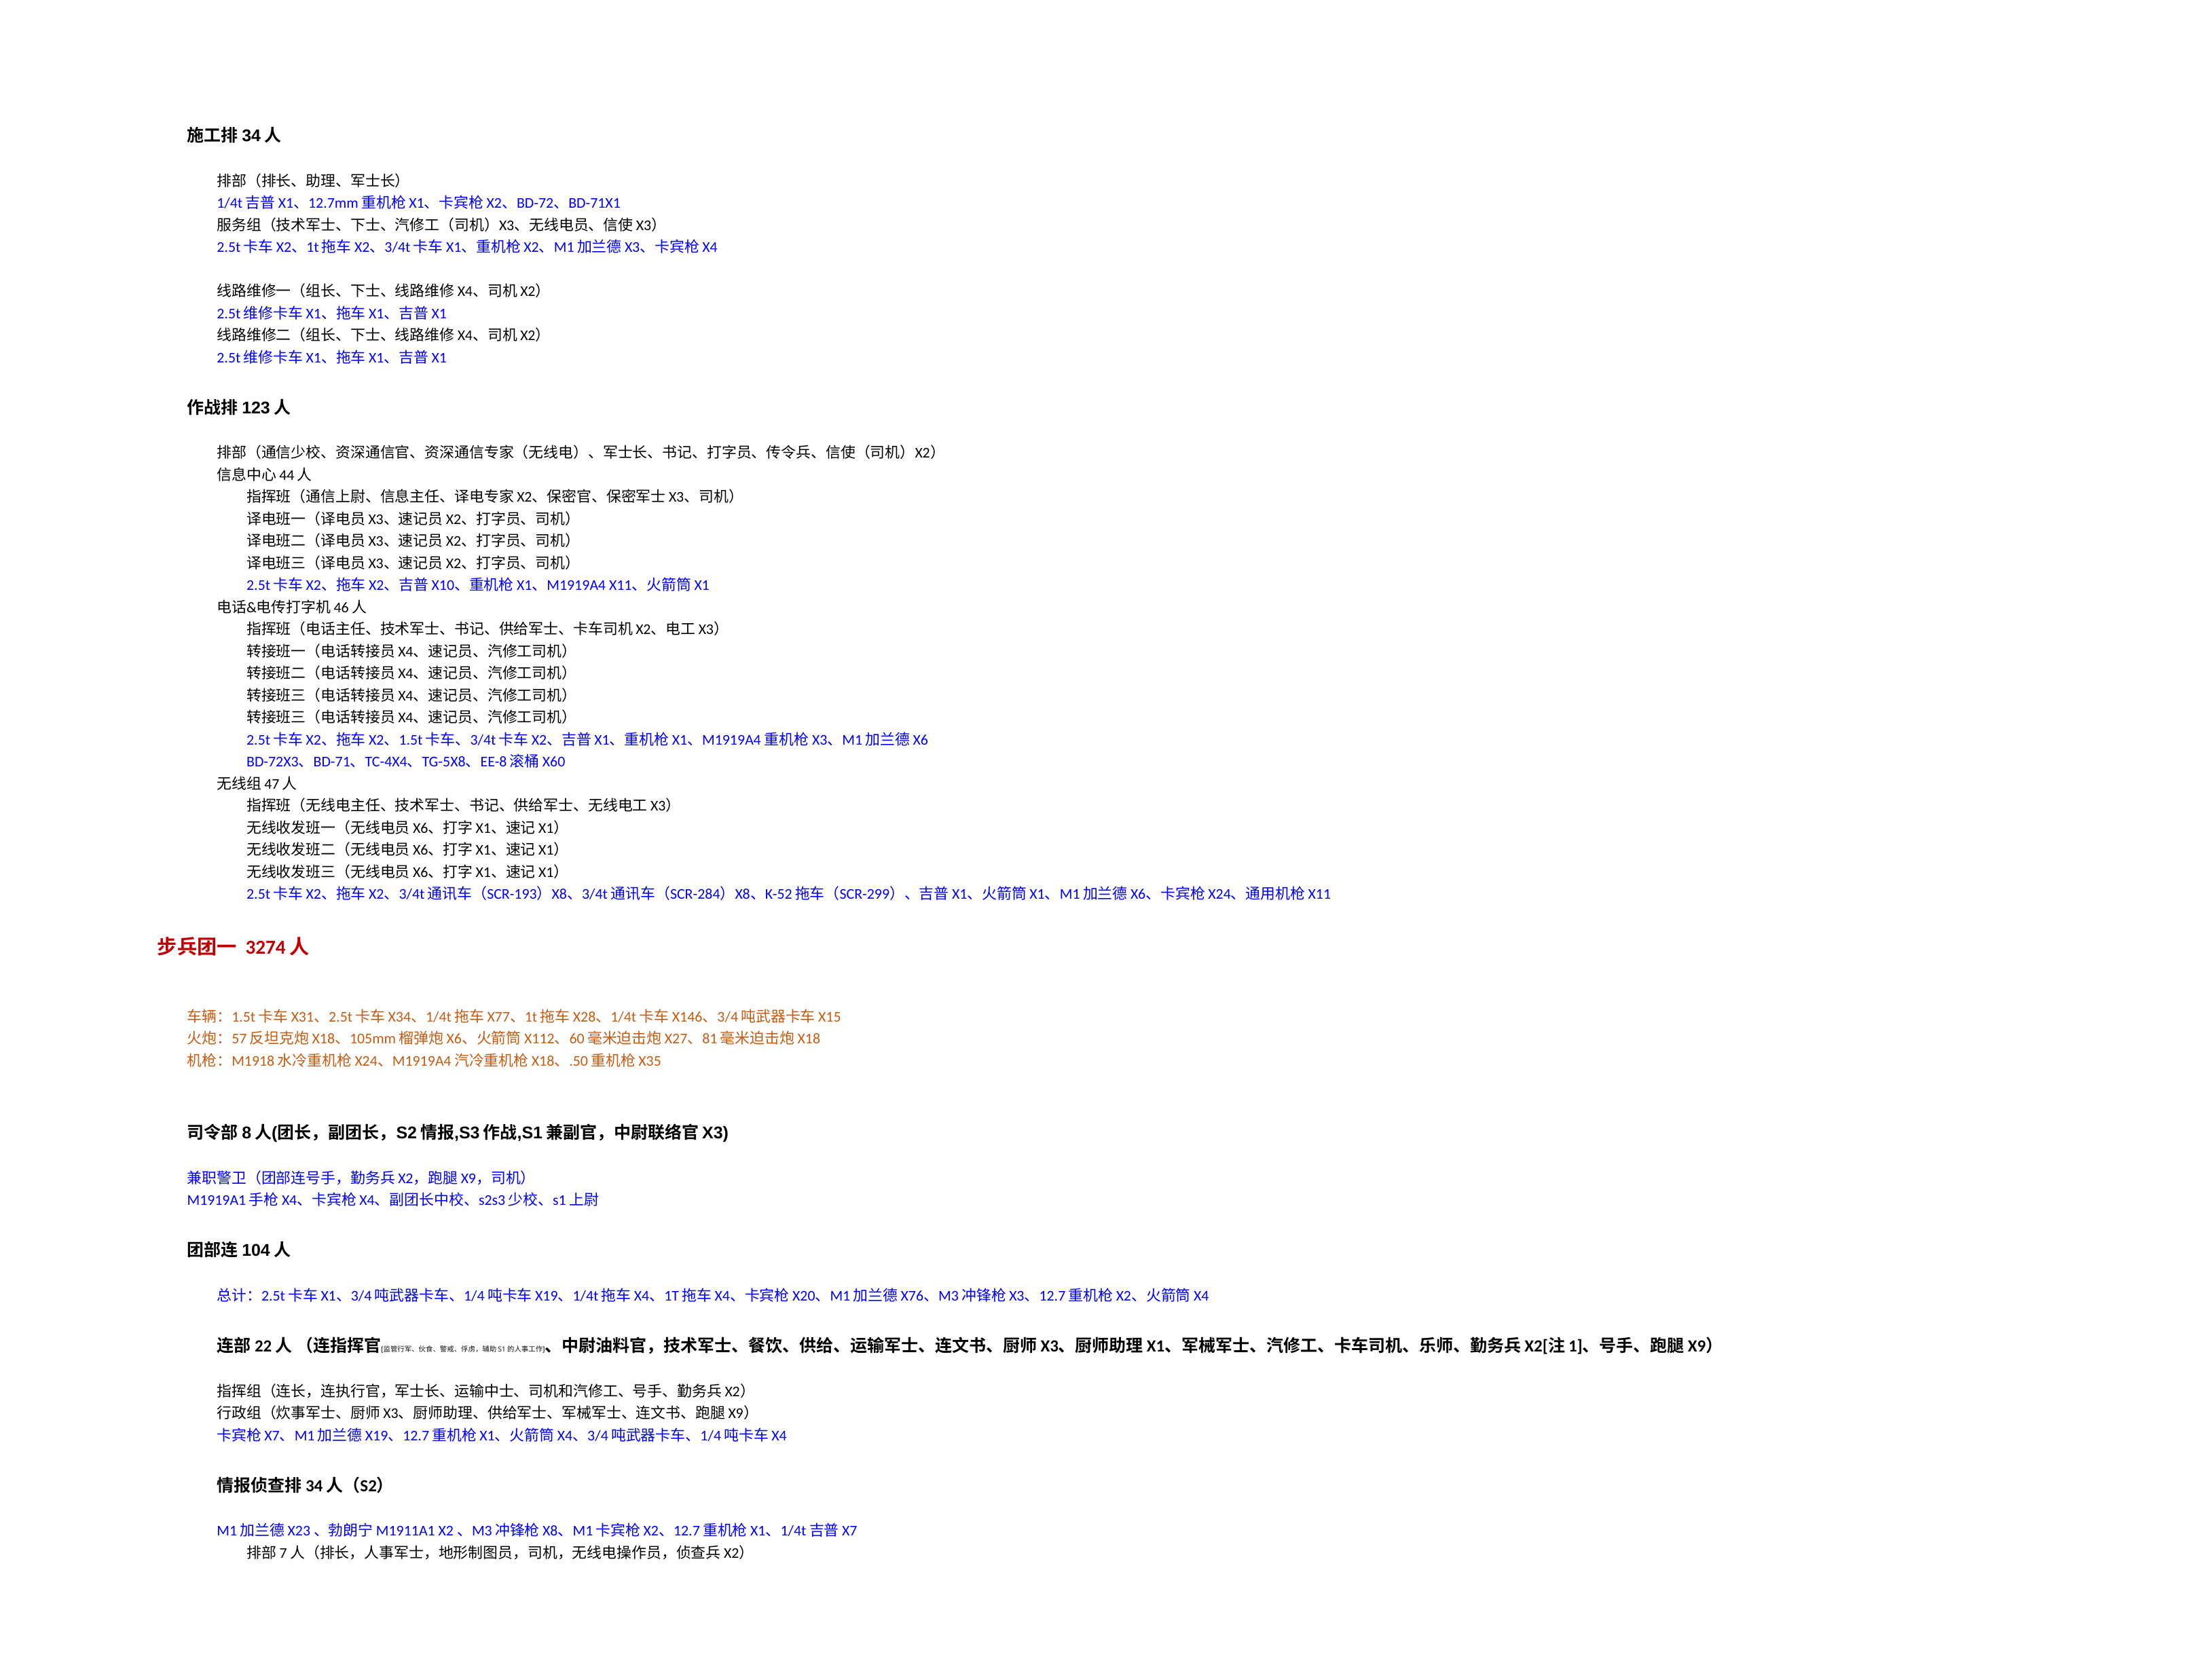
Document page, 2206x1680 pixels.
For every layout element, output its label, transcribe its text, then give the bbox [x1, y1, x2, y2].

text BD-72X3、BD-71、TC-4X4、TG-5X8、EE-8滚桶X60 [217, 749, 2078, 771]
text 排部（排长、助理、军士长） [187, 168, 2078, 191]
text 无线收发班二（无线电员X6、打字X1、速记X1） [217, 838, 2078, 859]
text 译电班三（译电员X3、速记员X2、打字员、司机） [217, 550, 2078, 573]
text 2.5t卡车X2、拖车X2、吉普X10、重机枪X1、M1919A4 X11、火箭筒X1 [217, 573, 2078, 595]
text 车辆：1.5t卡车X31、2.5t卡车X34、1/4t拖车X77、1t拖车X28、1/4t卡车X146、3/4吨武器卡车X15 [158, 1004, 2078, 1026]
text 线路维修二（组长、下士、线路维修X4、司机X2） [187, 323, 2078, 345]
text 线路维修一（组长、下士、线路维修X4、司机X2） [187, 279, 2078, 301]
text 总计：2.5t卡车X1、3/4吨武器卡车、1/4吨卡车X19、1/4t拖车X4、1T拖车X4、卡宾枪X20、M1加兰德X76、M3冲锋枪X3、12.7重机枪X2、火箭筒X4 [187, 1284, 2078, 1305]
subtitle 作战排 123人 [158, 384, 2078, 428]
text 2.5t维修卡车X1、拖车X1、吉普X1 [187, 345, 2078, 367]
subtitle 司令部 8人(团长，副团长，S2情报,S3作战,S1兼副官，中尉联络官X3) [158, 1109, 2078, 1153]
text 无线收发班一（无线电员X6、打字X1、速记X1） [217, 815, 2078, 838]
text 1/4t吉普X1、12.7mm重机枪X1、卡宾枪X2、BD-72、BD-71X1 [187, 191, 2078, 212]
text 电话&电传打字机46人 [187, 595, 2078, 617]
text 行政组（炊事军士、厨师X3、厨师助理、供给军士、军械军士、连文书、跑腿X9） [187, 1401, 2078, 1423]
text 指挥组（连长，连执行官，军士长、运输中士、司机和汽修工、号手、勤务兵X2） [187, 1379, 2078, 1401]
text 转接班三（电话转接员X4、速记员、汽修工司机） [217, 705, 2078, 727]
text 2.5t卡车X2、1t拖车X2、3/4t卡车X1、重机枪X2、M1加兰德X3、卡宾枪X4 [187, 235, 2078, 257]
text 指挥班（无线电主任、技术军士、书记、供给军士、无线电工X3） [217, 794, 2078, 815]
text 无线收发班三（无线电员X6、打字X1、速记X1） [217, 859, 2078, 882]
text 火炮：57反坦克炮X18、105mm榴弹炮X6、火箭筒X112、60毫米迫击炮X27、81毫米迫击炮X18 [158, 1026, 2078, 1048]
text 转接班三（电话转接员X4、速记员、汽修工司机） [217, 683, 2078, 705]
text M1加兰德X23 、勃朗宁M1911A1 X2 、M3冲锋枪X8、M1卡宾枪X2、12.7重机枪X1、1/4t吉普X7 [187, 1518, 2078, 1540]
text 2.5t卡车X2、拖车X2、3/4t通讯车（SCR-193）X8、3/4t通讯车（SCR-284）X8、K-52拖车（SCR-299）、吉普X1、火箭筒X1、M1加兰德X6、卡宾枪X24、通用机枪X11 [217, 882, 2078, 903]
subtitle 连部 22人 （连指挥官[监管行军、伙食、警戒、俘虏，辅助S1的人事工作]、中尉油料官，技术军士、餐饮、供给、运输军士、连文书、厨师X3、厨师助理X1、军械军士、汽修工、卡车司机、乐师、勤务兵X2[注1]、号手、跑腿X9） [187, 1322, 2078, 1366]
text 卡宾枪X7、M1加兰德X19、12.7重机枪X1、火箭筒X4、3/4吨武器卡车、1/4吨卡车X4 [187, 1423, 2078, 1445]
text 转接班二（电话转接员X4、速记员、汽修工司机） [217, 661, 2078, 683]
text 译电班一（译电员X3、速记员X2、打字员、司机） [217, 506, 2078, 529]
text 信息中心44人 [187, 462, 2078, 485]
text 指挥班（电话主任、技术军士、书记、供给军士、卡车司机X2、电工X3） [217, 617, 2078, 639]
subtitle 团部连 104人 [158, 1227, 2078, 1271]
text 2.5t卡车X2、拖车X2、1.5t卡车、3/4t卡车X2、吉普X1、重机枪X1、M1919A4重机枪 X3、M1加兰德X6 [217, 727, 2078, 749]
text M1919A1手枪X4、卡宾枪X4、副团长中校、s2s3少校、s1上尉 [158, 1188, 2078, 1210]
text 服务组（技术军士、下士、汽修工（司机）X3、无线电员、信使X3） [187, 212, 2078, 235]
text 译电班二（译电员X3、速记员X2、打字员、司机） [217, 529, 2078, 550]
text 转接班一（电话转接员X4、速记员、汽修工司机） [217, 639, 2078, 661]
subtitle 步兵团一 3274人 [128, 924, 2078, 968]
text 兼职警卫（团部连号手，勤务兵X2，跑腿X9，司机） [158, 1165, 2078, 1188]
text 无线组47人 [187, 771, 2078, 794]
text 排部 7人（排长，人事军士，地形制图员，司机，无线电操作员，侦查兵X2） [217, 1540, 2078, 1563]
text 2.5t维修卡车X1、拖车X1、吉普X1 [187, 301, 2078, 323]
text 机枪：M1918水冷重机枪X24、M1919A4汽冷重机枪X18、.50重机枪X35 [158, 1048, 2078, 1070]
text 排部（通信少校、资深通信官、资深通信专家（无线电）、军士长、书记、打字员、传令兵、信使（司机）X2） [187, 441, 2078, 462]
subtitle 情报侦查排 34人（S2） [187, 1462, 2078, 1506]
text 指挥班（通信上尉、信息主任、译电专家X2、保密官、保密军士X3、司机） [217, 485, 2078, 506]
subtitle 施工排 34人 [158, 112, 2078, 156]
